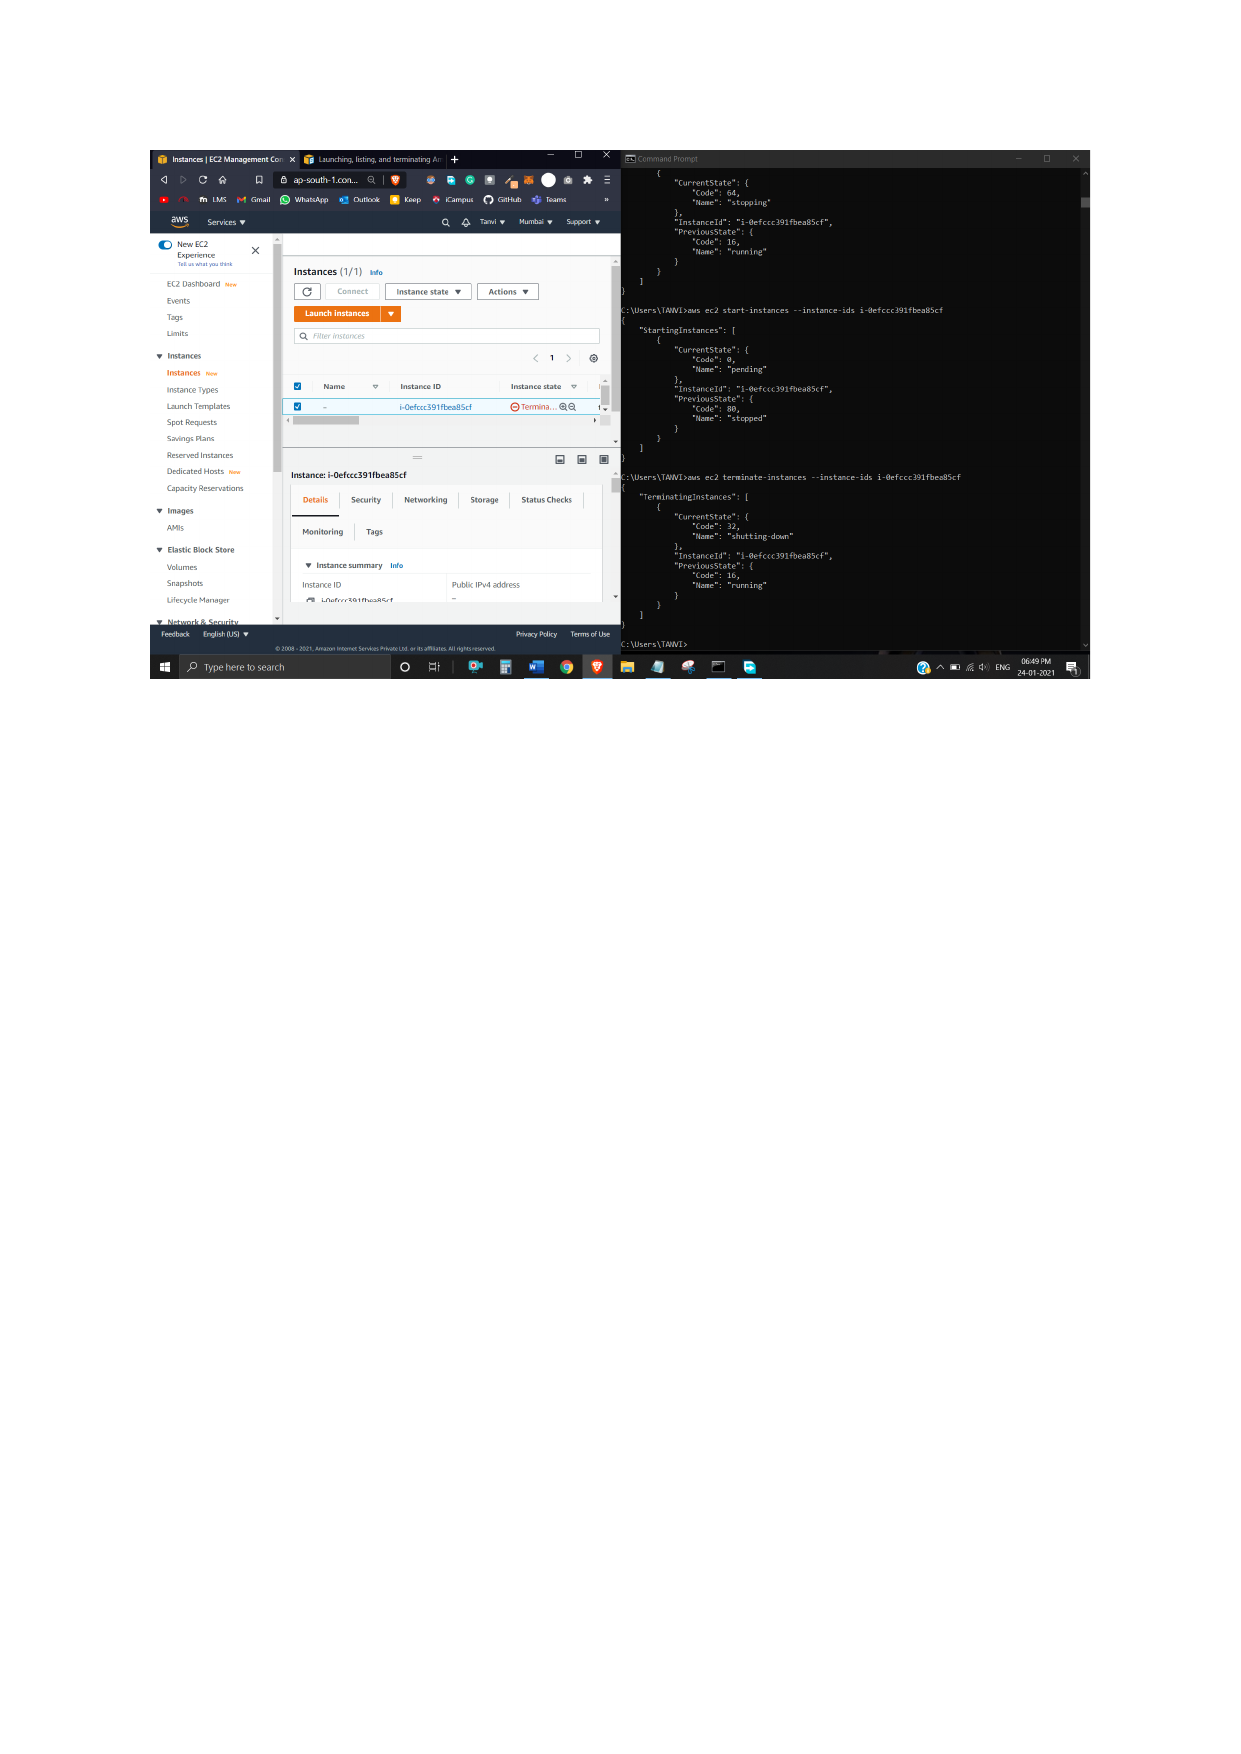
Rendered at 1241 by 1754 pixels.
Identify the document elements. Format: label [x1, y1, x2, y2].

picture [150, 150, 1091, 679]
